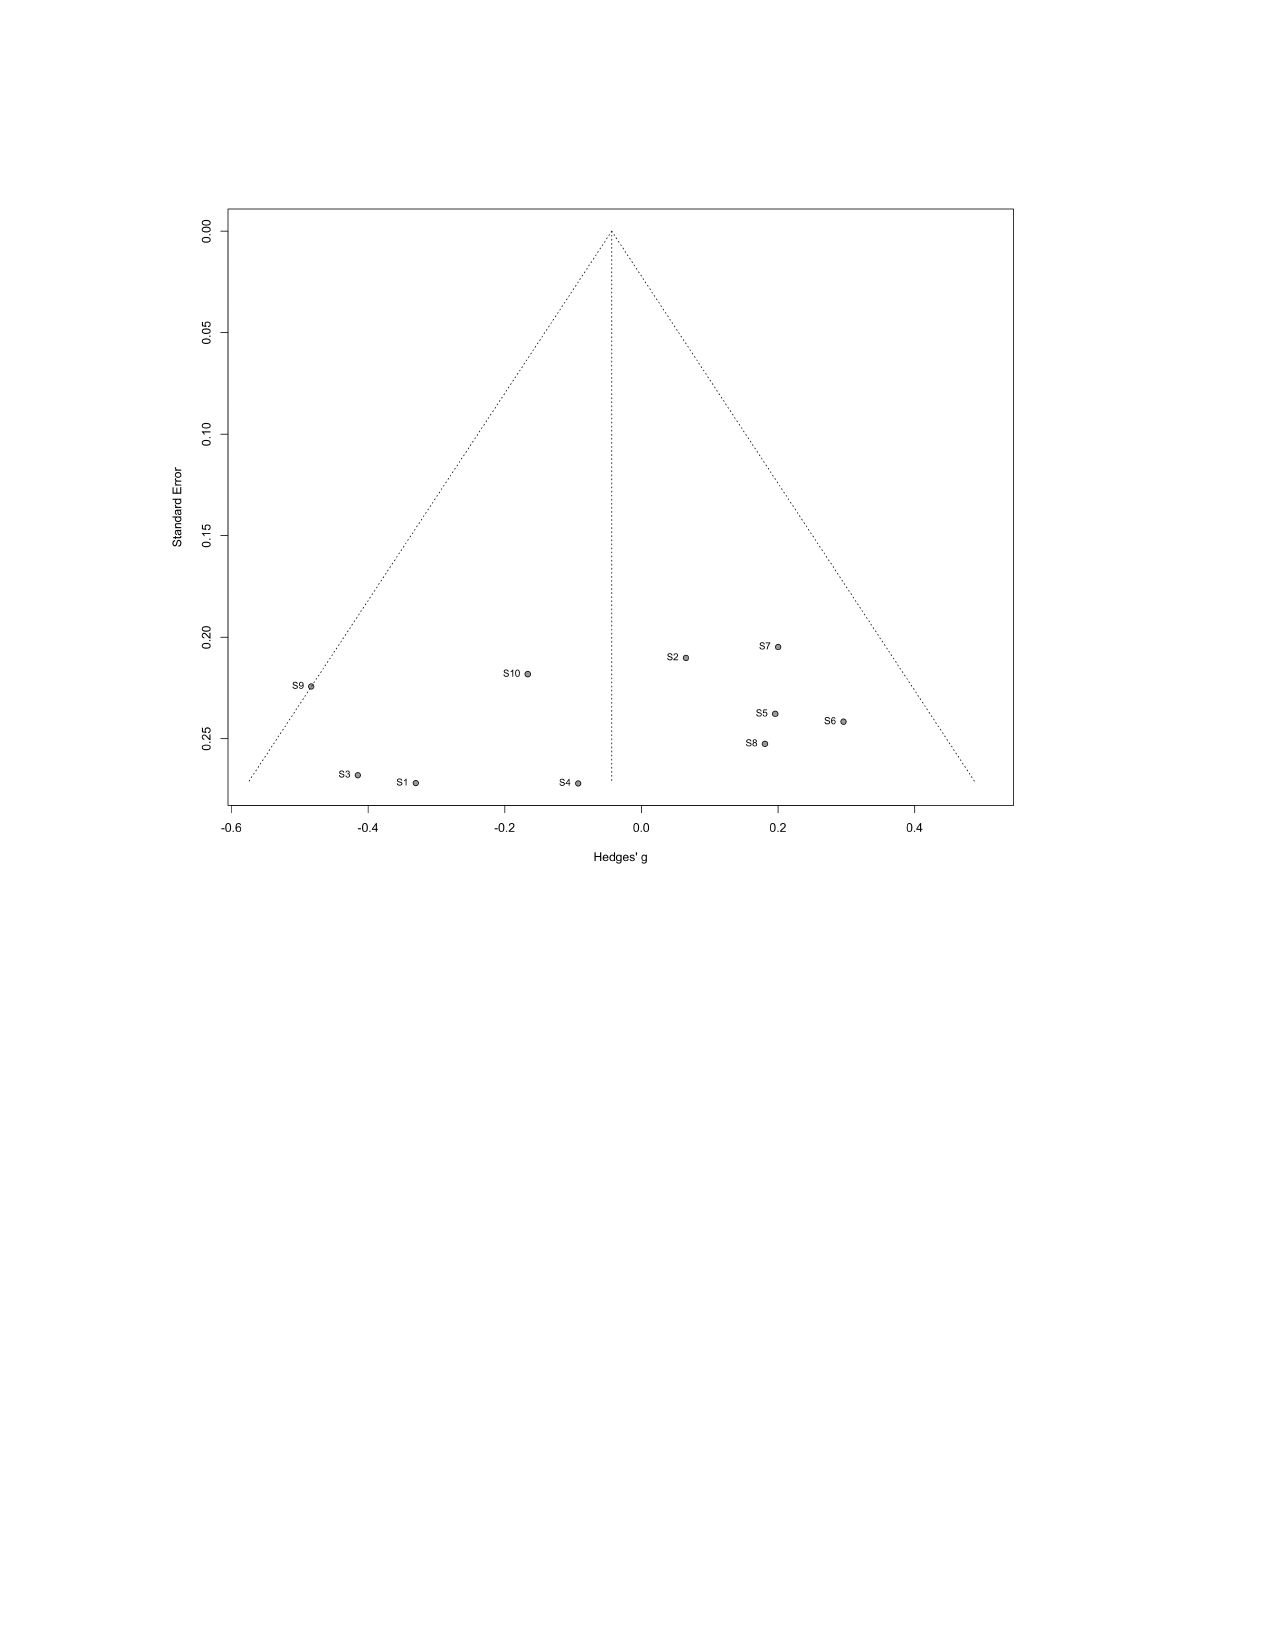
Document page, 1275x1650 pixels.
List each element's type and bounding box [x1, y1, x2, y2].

picture [168, 150, 1044, 880]
